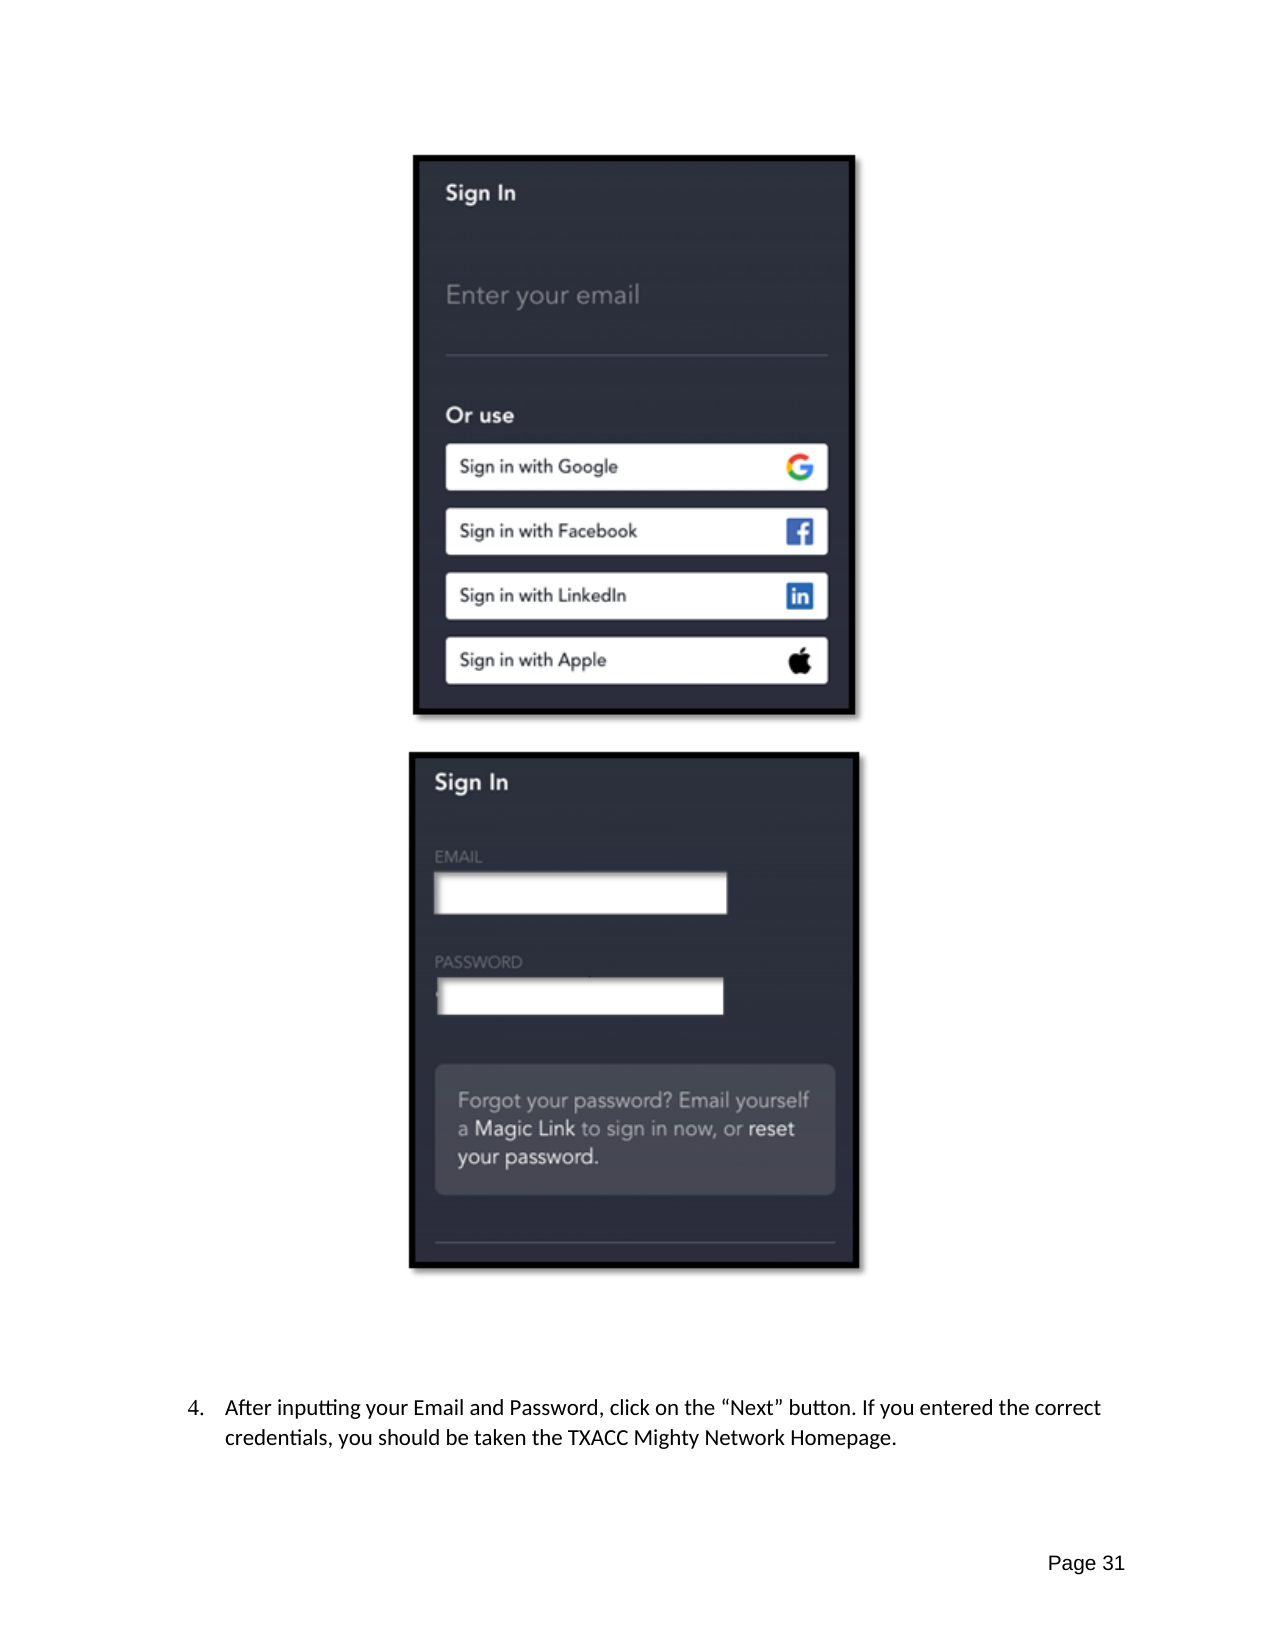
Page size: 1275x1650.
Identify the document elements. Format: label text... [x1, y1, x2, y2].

picture [403, 746, 872, 1281]
picture [407, 150, 868, 729]
list After inputting your Email and Password, click on the “Next” button. If you entered the correct credentials, you should be taken the TXACC Mighty Network Homepage. [187, 1393, 1125, 1452]
